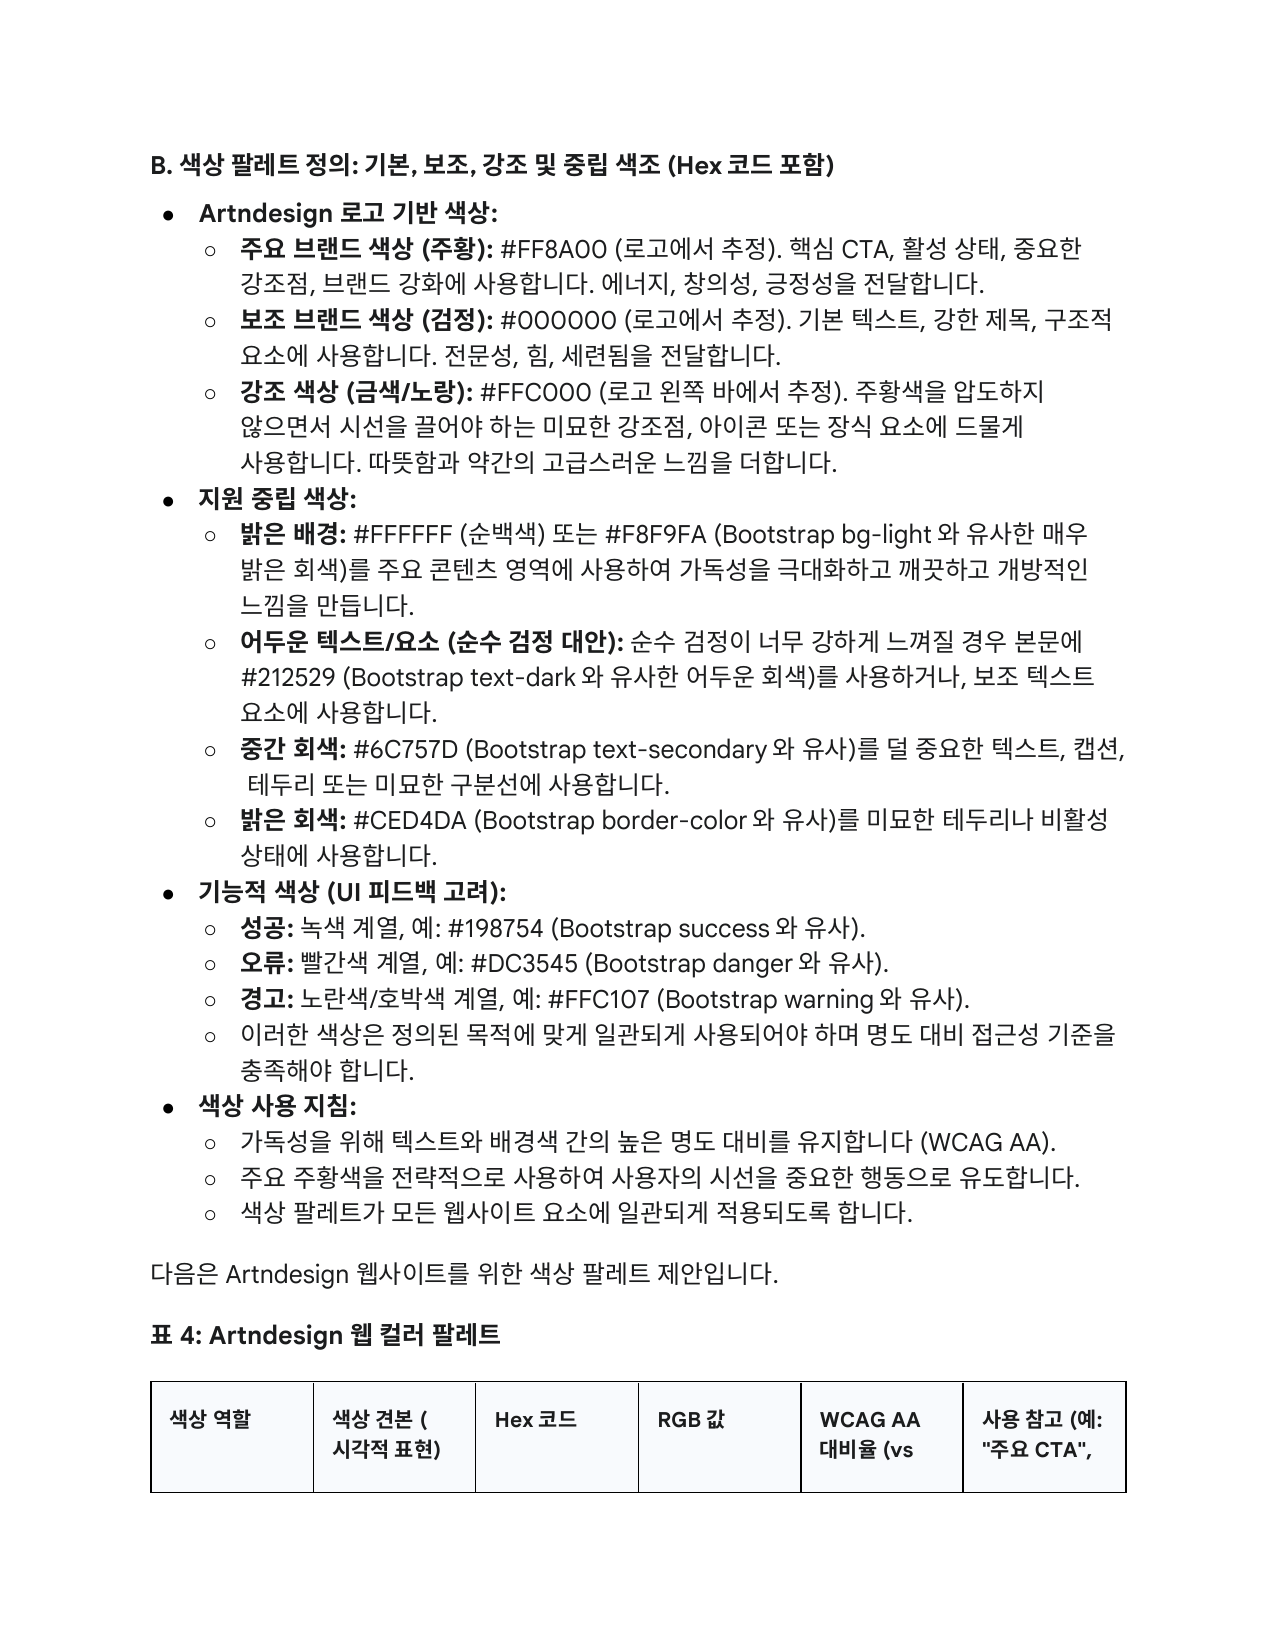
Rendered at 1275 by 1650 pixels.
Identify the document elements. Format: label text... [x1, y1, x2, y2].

table_header 색상 역할 [152, 1382, 313, 1492]
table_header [964, 1382, 1125, 1492]
list 색상 팔레트가 모든 웹사이트 요소에 일관되게 적용되도록 합니다. [203, 1199, 1125, 1230]
list 가독성을 위해 텍스트와 배경색 간의 높은 명도 대비를 유지합니다 (WCAG AA). [203, 1127, 1125, 1158]
list 경고: 노란색/호박색 계열, 예: #FFC107 (Bootstrap warning와 유사). [203, 984, 1125, 1016]
text 다음은 Artndesign 웹사이트를 위한 색상 팔레트 제안입니다. [150, 1259, 1125, 1291]
list 색상 사용 지침: [161, 1091, 1125, 1123]
list 보조 브랜드 색상 (검정): #000000 (로고에서 추정). 기본 텍스트, 강한 제목, 구조적 요소에 사용합니다. 전문성, 힘, 세련됨을 전달합니다. [203, 305, 1125, 372]
table_header Hex 코드 [476, 1382, 638, 1492]
list 주요 브랜드 색상 (주황): #FF8A00 (로고에서 추정). 핵심 CTA, 활성 상태, 중요한 강조점, 브랜드 강화에 사용합니다. 에너지, 창의성, 긍정성을 전달합니다. [203, 234, 1125, 301]
text 표 4: Artndesign 웹 컬러 팔레트 [150, 1320, 1125, 1351]
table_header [802, 1382, 963, 1492]
list 이러한 색상은 정의된 목적에 맞게 일관되게 사용되어야 하며 명도 대비 접근성 기준을 충족해야 합니다. [203, 1020, 1125, 1087]
list 오류: 빨간색 계열, 예: #DC3545 (Bootstrap danger와 유사). [203, 948, 1125, 980]
table_header 색상 견본 (시각적 표현) [314, 1382, 475, 1492]
list 강조 색상 (금색/노랑): #FFC000 (로고 왼쪽 바에서 추정). 주황색을 압도하지 않으면서 시선을 끌어야 하는 미묘한 강조점, 아이콘 또는 장식 요소에 드물게 사용합니다. 따뜻함과 약간의 고급스러운 느낌을 더합니다. [203, 377, 1125, 480]
list 성공: 녹색 계열, 예: #198754 (Bootstrap success와 유사). [203, 913, 1125, 944]
list 밝은 회색: #CED4DA (Bootstrap border-color와 유사)를 미묘한 테두리나 비활성 상태에 사용합니다. [203, 806, 1125, 873]
list 밝은 배경: #FFFFFF (순백색) 또는 #F8F9FA (Bootstrap bg-light와 유사한 매우 밝은 회색)를 주요 콘텐츠 영역에 사용하여 가독성을 극대화하고 깨끗하고 개방적인 느낌을 만듭니다. [203, 520, 1125, 623]
list 주요 주황색을 전략적으로 사용하여 사용자의 시선을 중요한 행동으로 유도합니다. [203, 1163, 1125, 1194]
list 중간 회색: #6C757D (Bootstrap text-secondary와 유사)를 덜 중요한 텍스트, 캡션, 테두리 또는 미묘한 구분선에 사용합니다. [203, 734, 1125, 801]
list 지원 중립 색상: [161, 484, 1125, 515]
subtitle B. 색상 팔레트 정의: 기본, 보조, 강조 및 중립 색조 (Hex 코드 포함) [150, 150, 1125, 181]
list Artndesign 로고 기반 색상: [161, 198, 1125, 229]
list 기능적 색상 (UI 피드백 고려): [161, 877, 1125, 908]
table_header RGB 값 [639, 1382, 801, 1492]
list 어두운 텍스트/요소 (순수 검정 대안): 순수 검정이 너무 강하게 느껴질 경우 본문에 #212529 (Bootstrap text-dark와 유사한 어두운 회색)를 사용하거나, 보조 텍스트 요소에 사용합니다. [203, 627, 1125, 730]
